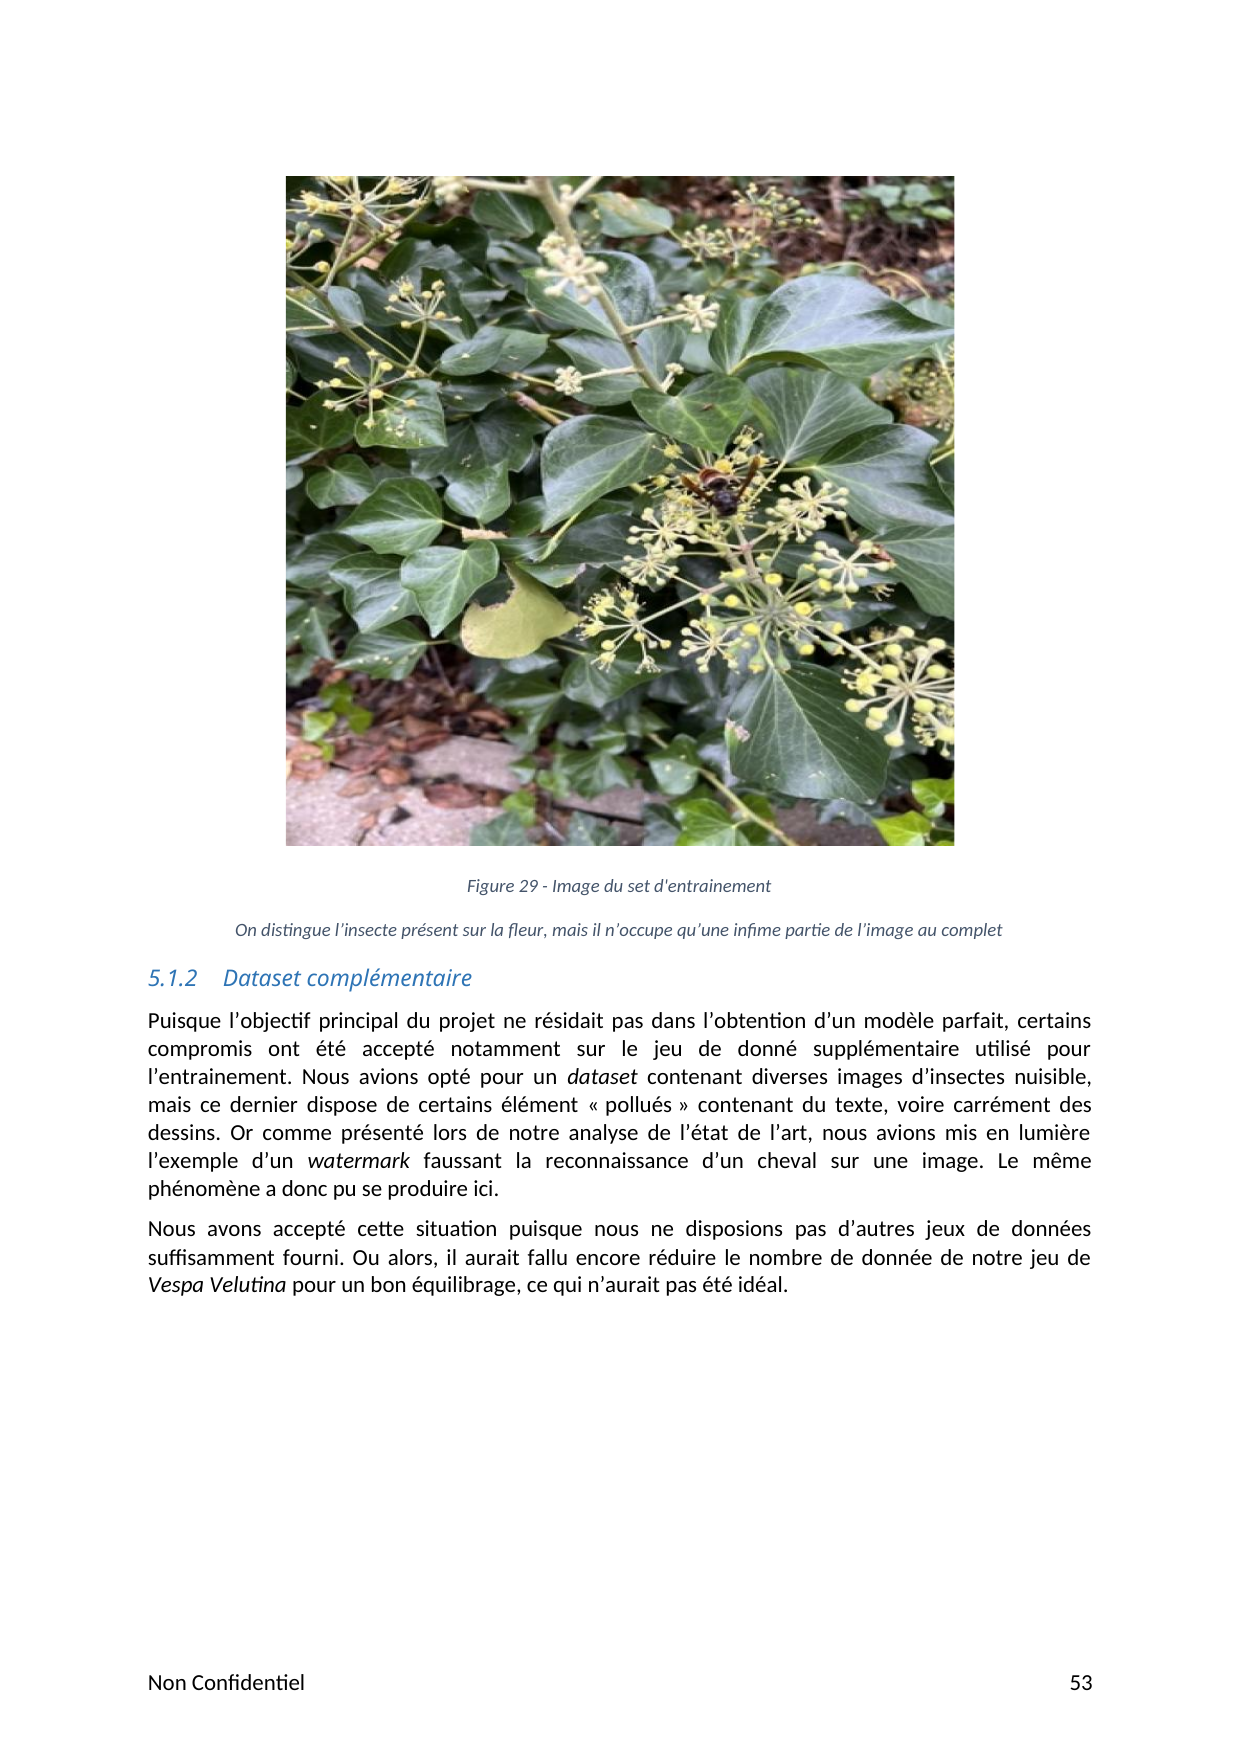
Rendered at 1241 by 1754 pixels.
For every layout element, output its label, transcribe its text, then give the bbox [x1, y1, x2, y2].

text Nous avons accepté cette situation puisque nous ne disposions pas d’autres jeux de données suffisamment fourni. Ou alors, il aurait fallu encore réduire le nombre de donnée de notre jeu de Vespa Velutina pour un bon équilibrage, ce qui n’aurait pas été idéal. [148, 1214, 1093, 1299]
subtitle Dataset complémentaire [148, 962, 1093, 993]
text Figure 29 - Image du set d'entrainement [148, 875, 1093, 898]
picture [285, 176, 955, 846]
text Puisque l’objectif principal du projet ne résidait pas dans l’obtention d’un modèle parfait, certains compromis ont été accepté notamment sur le jeu de donné supplémentaire utilisé pour l’entrainement. Nous avions opté pour un dataset contenant diverses images d’insectes nuisible, mais ce dernier dispose de certains élément « pollués » contenant du texte, voire carrément des dessins. Or comme présenté lors de notre analyse de l’état de l’art, nous avions mis en lumière l’exemple d’un watermark faussant la reconnaissance d’un cheval sur une image. Le même phénomène a donc pu se produire ici. [148, 1006, 1093, 1202]
text On distingue l’insecte présent sur la fleur, mais il n’occupe qu’une infime partie de l’image au complet [148, 918, 1093, 941]
